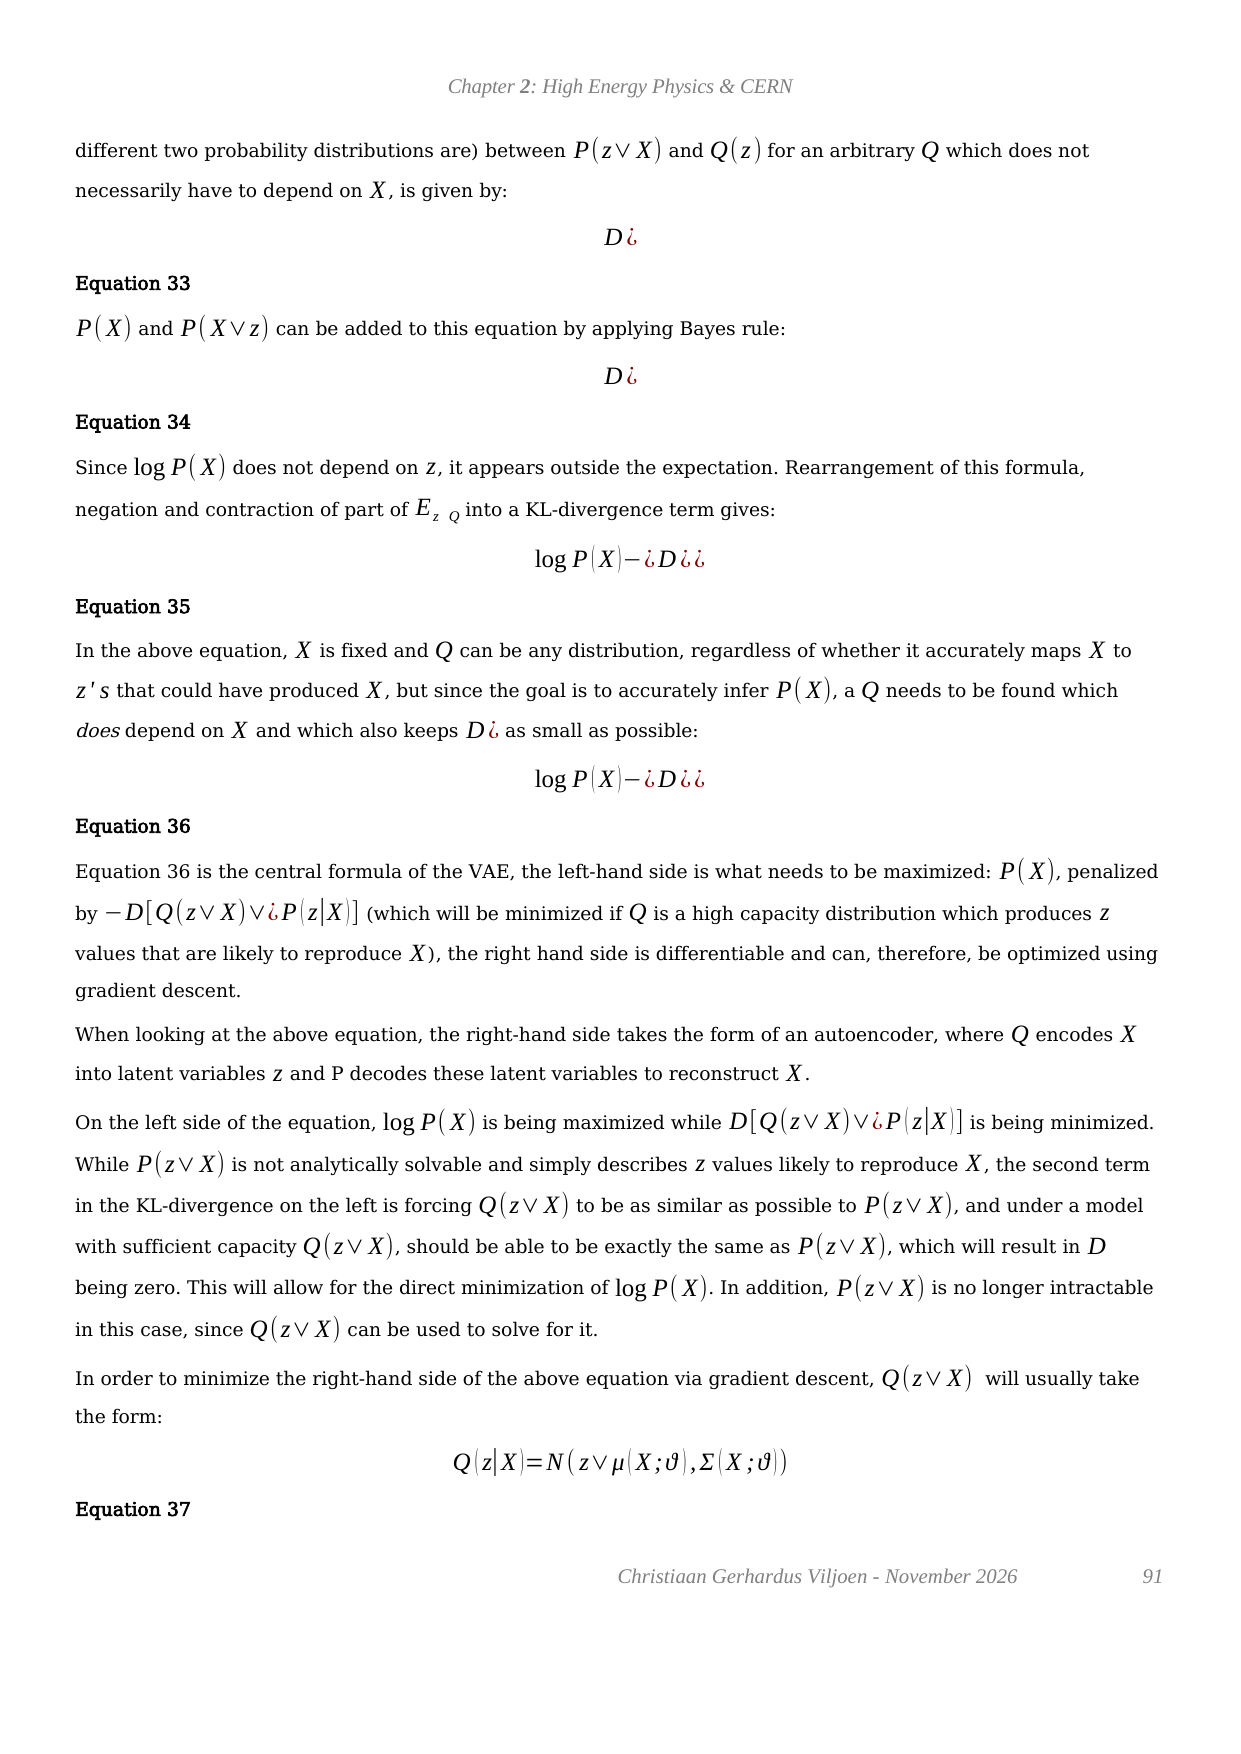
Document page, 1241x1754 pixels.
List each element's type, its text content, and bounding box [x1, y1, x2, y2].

text In the above equation, is fixed and can be any distribution, regardless of whether it accurately maps to that could have produced , but since the goal is to accurately infer , a needs to be found which does depend on and which also keeps as small as possible: [75, 636, 1165, 744]
text and can be added to this equation by applying Bayes rule: [75, 313, 1165, 343]
text Equation 35 [75, 594, 1165, 617]
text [75, 135, 1165, 204]
text When looking at the above equation, the right-hand side takes the form of an autoencoder, where encodes into latent variables and P decodes these latent variables to reconstruct . [75, 1020, 1165, 1087]
text Equation 37 [75, 1497, 1165, 1519]
text Since does not depend on , it appears outside the expectation. Rearrangement of this formula, negation and contraction of part of into a KL-divergence term gives: [75, 452, 1165, 524]
text Equation 36 [75, 814, 1165, 836]
text Equation 33 [75, 271, 1165, 293]
text Equation 34 [75, 410, 1165, 432]
text Equation 36 is the central formula of the VAE, the left-hand side is what needs to be maximized: , penalized by (which will be minimized if is a high capacity distribution which produces values that are likely to reproduce ), the right hand side is differentiable and can, therefore, be optimized using gradient descent. [75, 856, 1165, 1001]
text In order to minimize the right-hand side of the above equation via gradient descent, will usually take the form: [75, 1363, 1165, 1427]
text On the left side of the equation, is being maximized while is being minimized. While is not analytically solvable and simply describes values likely to reproduce , the second term in the KL-divergence on the left is forcing to be as similar as possible to , and under a model with sufficient capacity , should be able to be exactly the same as , which will result in being zero. This will allow for the direct minimization of . In addition, is no longer intractable in this case, since can be used to solve for it. [75, 1106, 1165, 1344]
